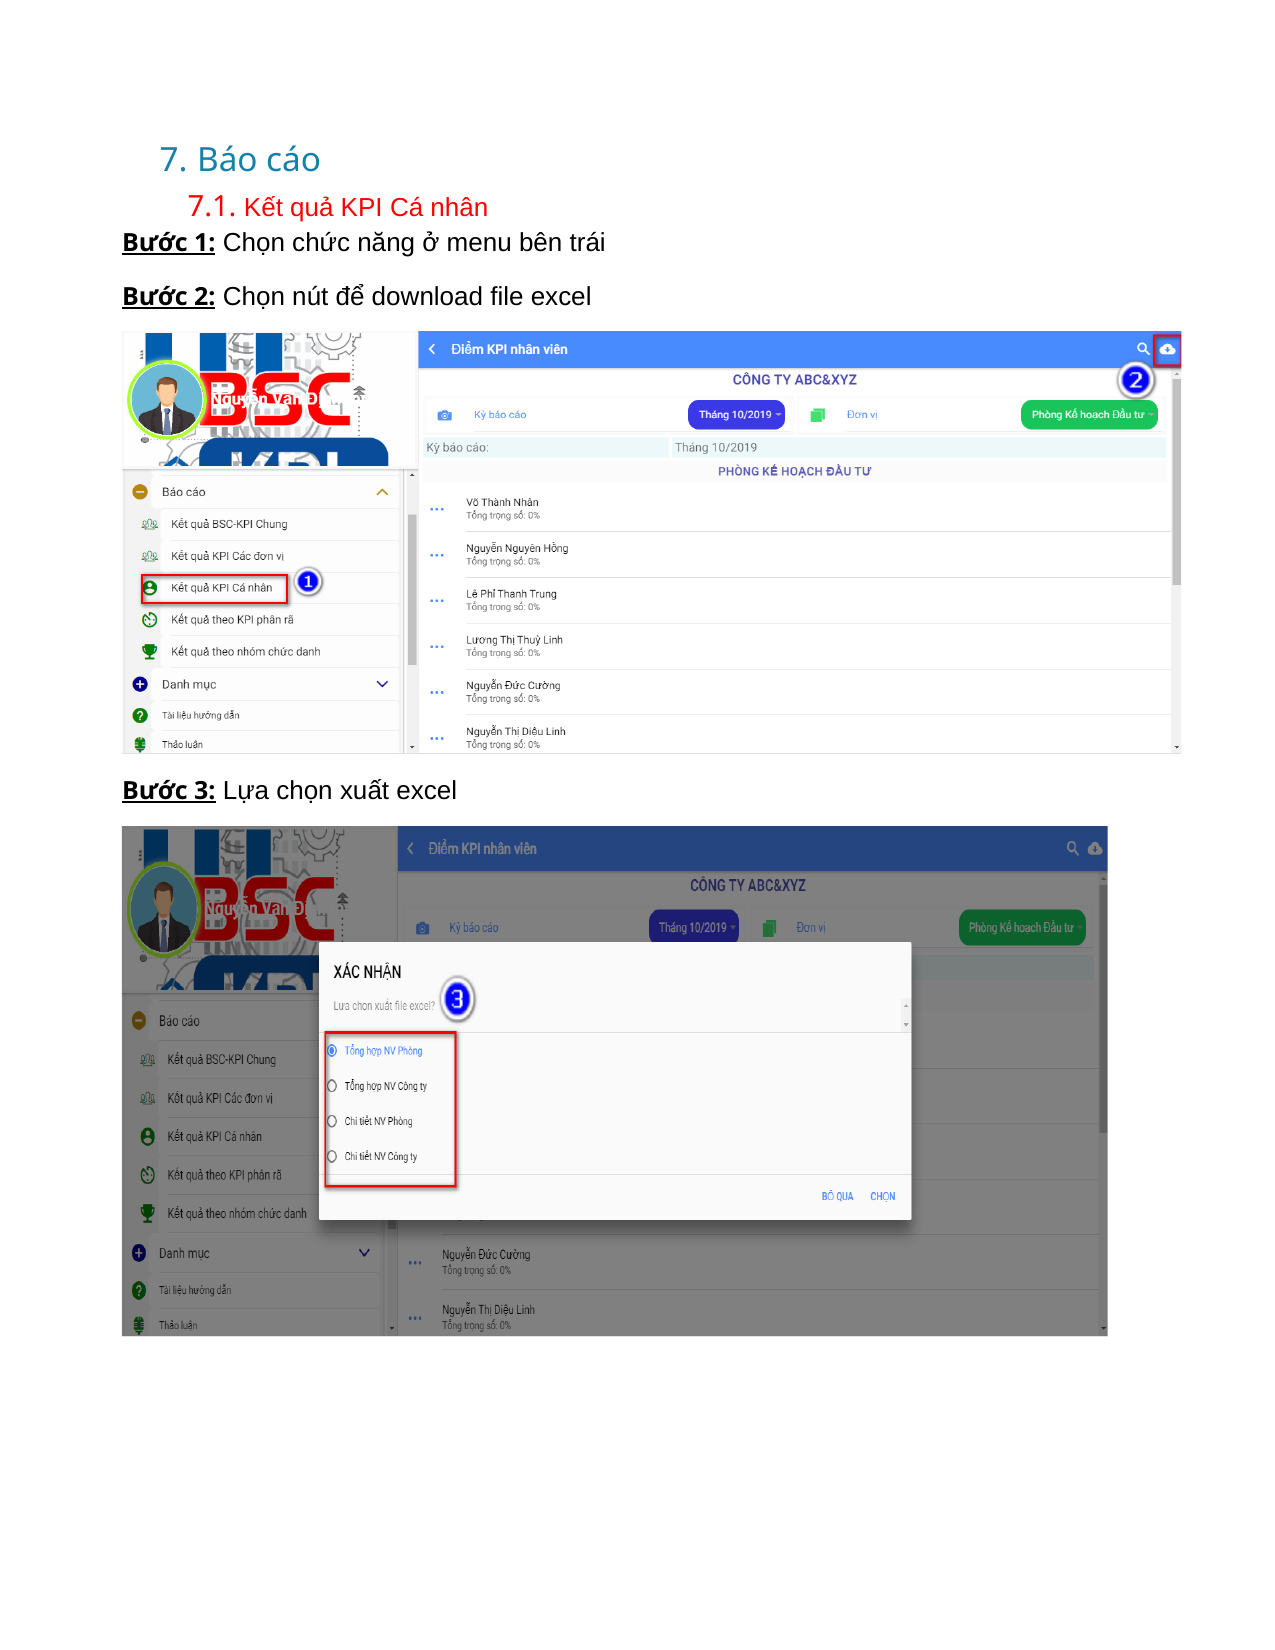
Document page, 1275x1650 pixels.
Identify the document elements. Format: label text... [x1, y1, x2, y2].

subtitle Kết quả KPI Cá nhân [187, 185, 1181, 225]
text Bước 2: Chọn nút để download file excel [122, 278, 1181, 312]
text Bước 3: Lựa chọn xuất excel [122, 772, 1181, 807]
subtitle Báo cáo [159, 135, 1181, 181]
picture [121, 826, 1108, 1337]
picture [121, 331, 1182, 754]
text Bước 1: Chọn chức năng ở menu bên trái [122, 225, 1181, 259]
